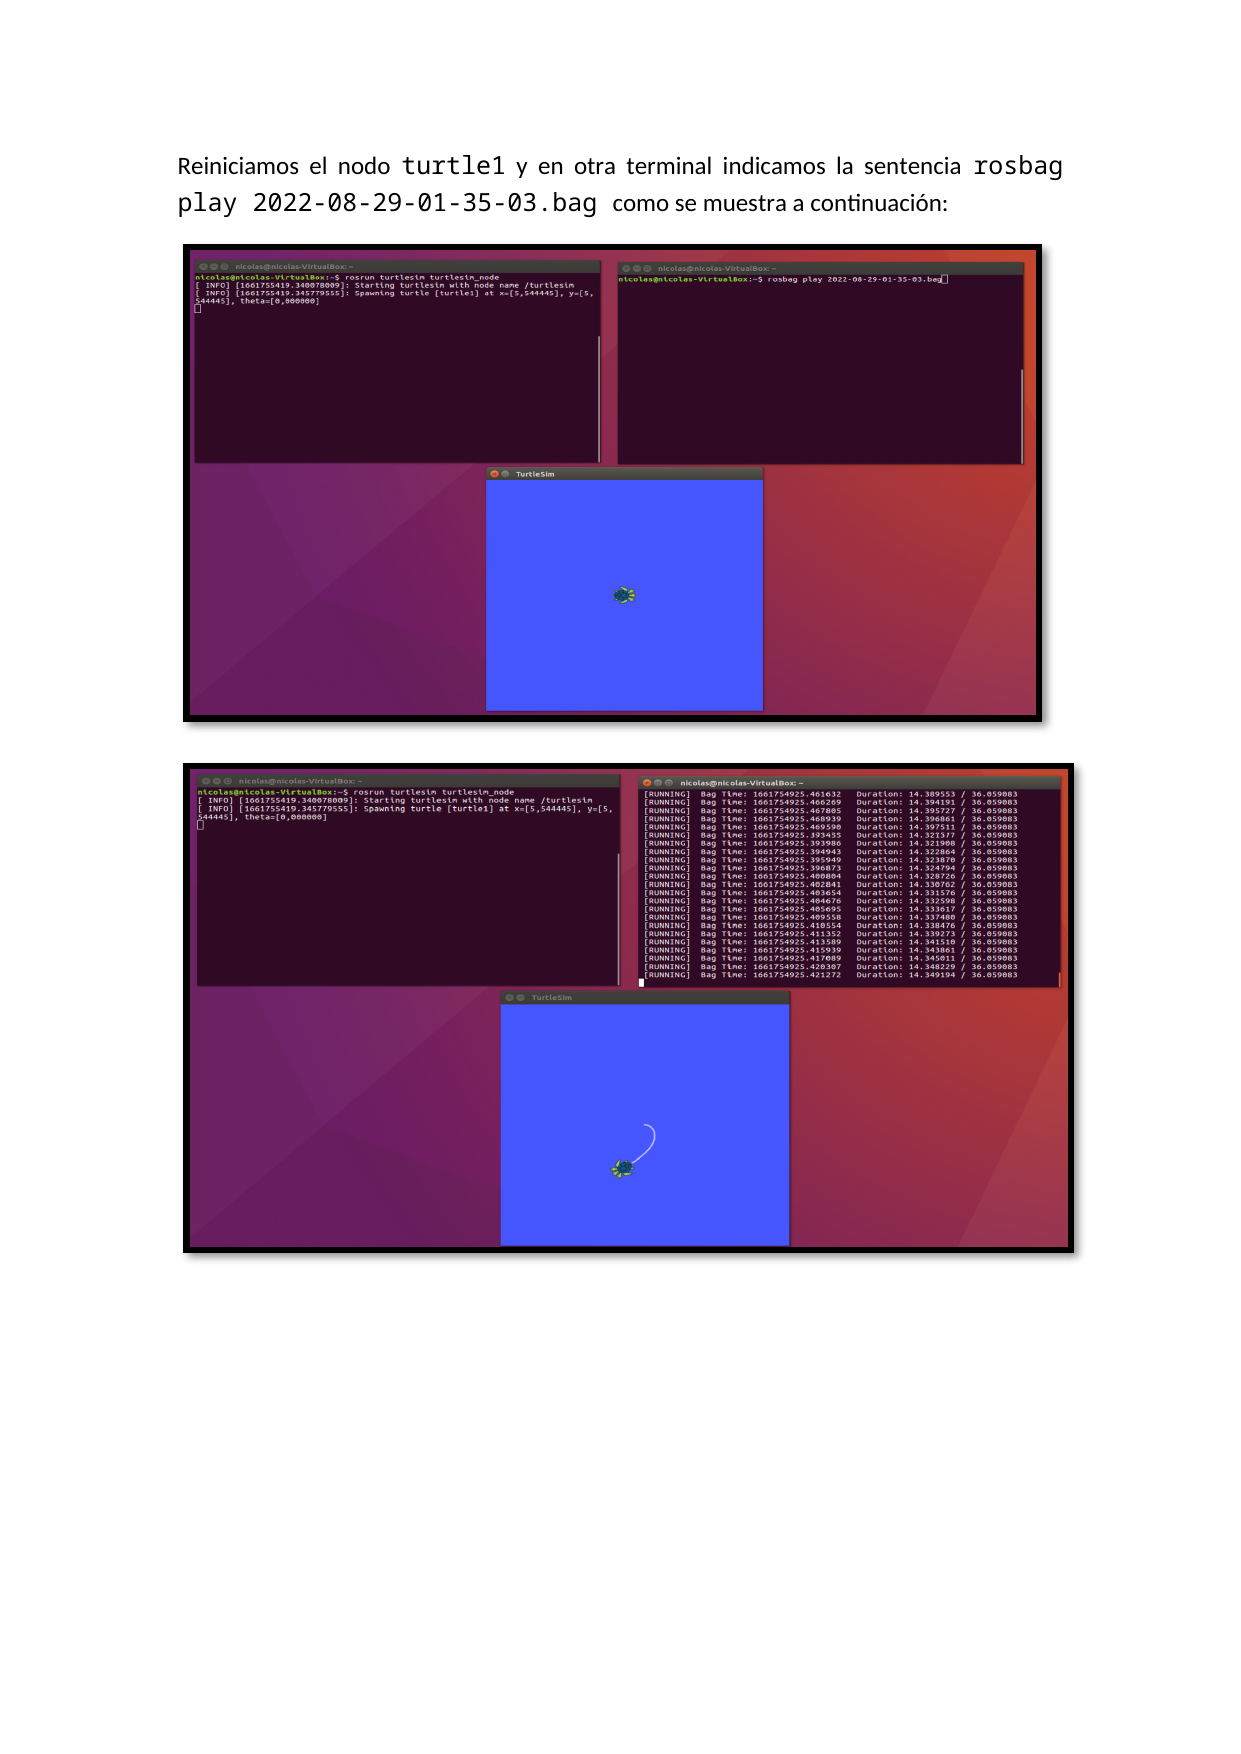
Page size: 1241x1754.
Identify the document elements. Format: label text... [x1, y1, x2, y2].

picture [190, 250, 1036, 715]
text Reiniciamos el nodo turtle1 y en otra terminal indicamos la sentencia rosbag play 2022-08-29-01-35-03.bag como se muestra a continuación: [177, 148, 1063, 218]
picture [190, 769, 1068, 1247]
